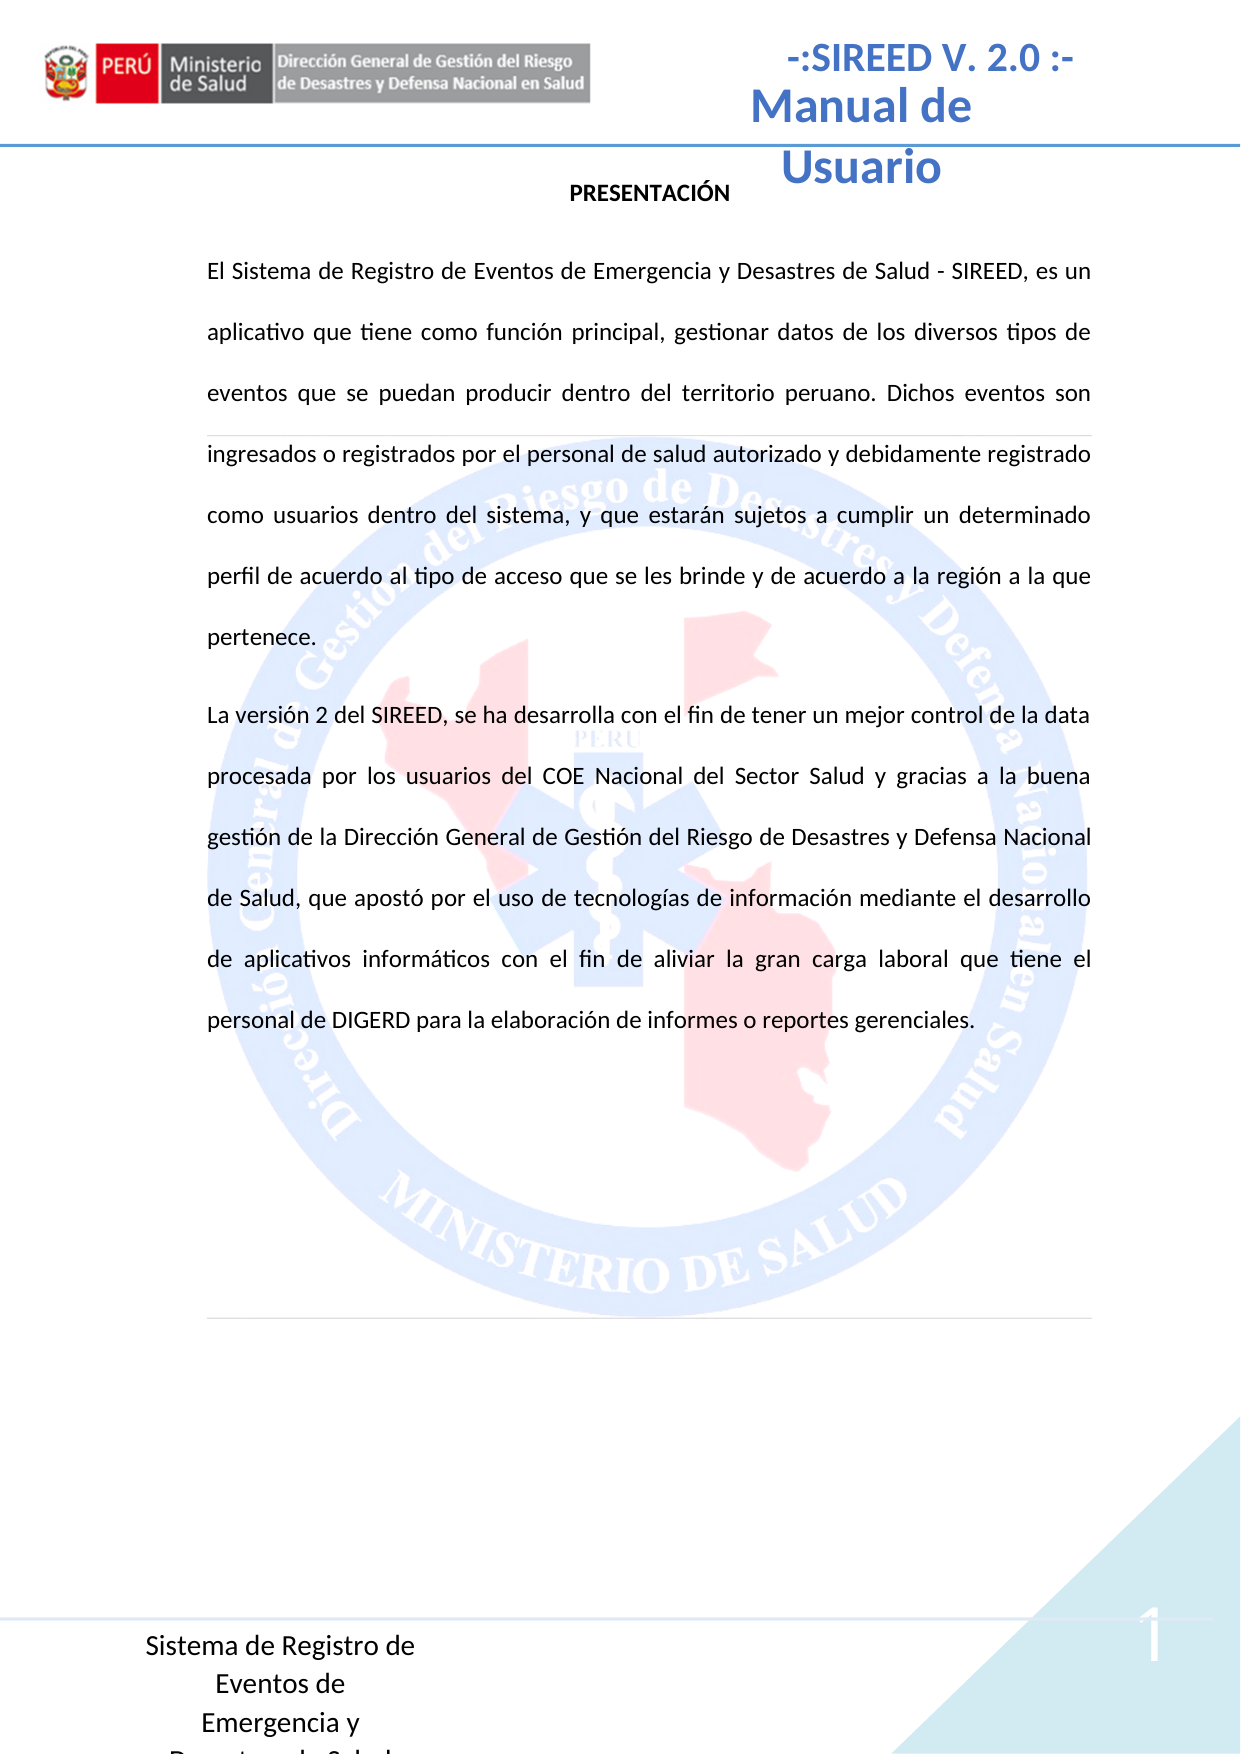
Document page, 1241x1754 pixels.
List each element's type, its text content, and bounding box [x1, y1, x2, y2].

text PRESENTACIÓN [207, 177, 1092, 208]
picture [39, 42, 594, 106]
text La versión 2 del SIREED, se ha desarrolla con el fin de tener un mejor control de la data procesada por los usuarios del COE Nacional del Sector Salud y gracias a la buena gestión de la Dirección General de Gestión del Riesgo de Desastres y Defensa Nacional de Salud, que apostó por el uso de tecnologías de información mediante el desarrollo de aplicativos informáticos con el fin de aliviar la gran carga laboral que tiene el personal de DIGERD para la elaboración de informes o reportes gerenciales. [207, 699, 1092, 1034]
text El Sistema de Registro de Eventos de Emergencia y Desastres de Salud - SIREED, es un aplicativo que tiene como función principal, gestionar datos de los diversos tipos de eventos que se puedan producir dentro del territorio peruano. Dichos eventos son ingresados o registrados por el personal de salud autorizado y debidamente registrado como usuarios dentro del sistema, y que estarán sujetos a cumplir un determinado perfil de acuerdo al tipo de acceso que se les brinde y de acuerdo a la región a la que pertenece. [207, 255, 1092, 652]
